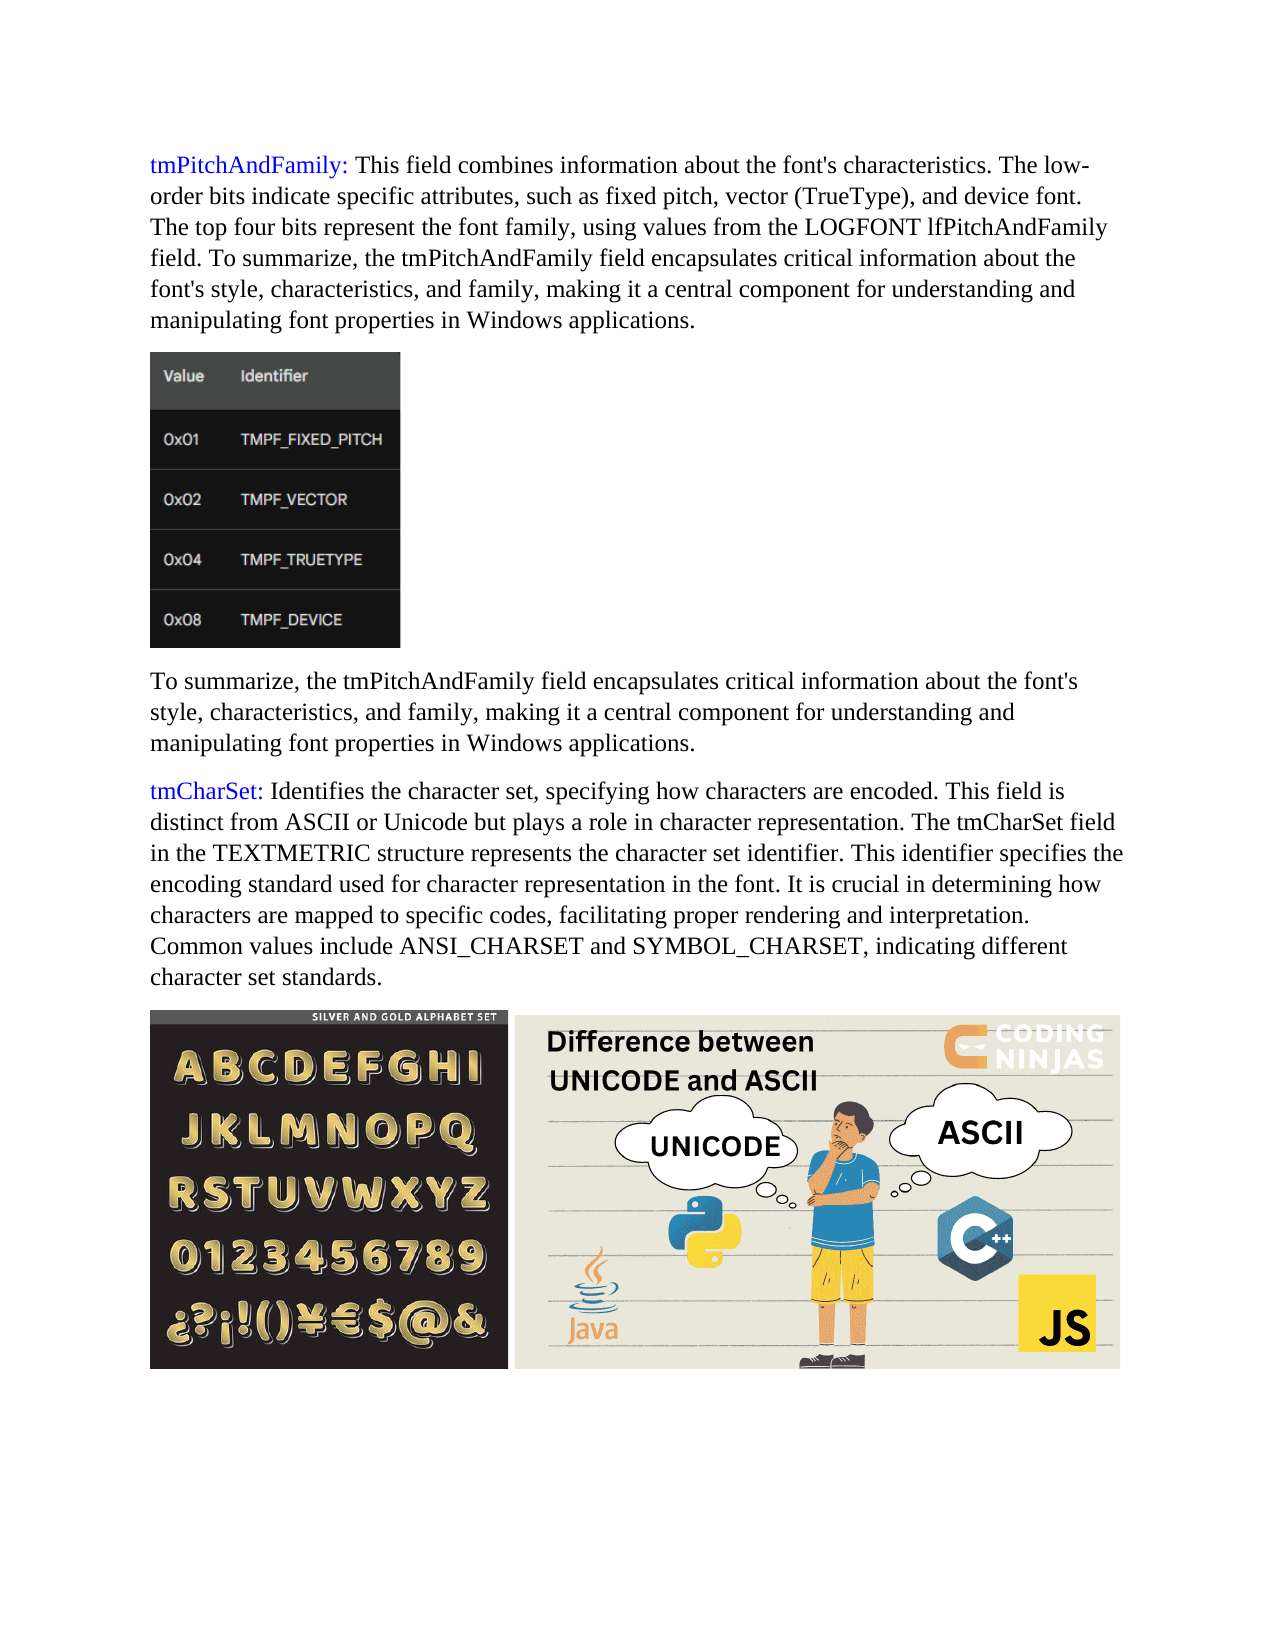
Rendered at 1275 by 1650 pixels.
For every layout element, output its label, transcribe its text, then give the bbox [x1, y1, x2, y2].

picture [514, 1015, 1121, 1369]
text tmCharSet: Identifies the character set, specifying how characters are encoded. This field is distinct from ASCII or Unicode but plays a role in character representation. The tmCharSet field in the TEXTMETRIC structure represents the character set identifier. This identifier specifies the encoding standard used for character representation in the font. It is crucial in determining how characters are mapped to specific codes, facilitating proper rendering and interpretation. Common values include ANSI_CHARSET and SYMBOL_CHARSET, indicating different character set standards. [150, 776, 1125, 991]
picture [150, 1010, 509, 1369]
picture [150, 352, 401, 648]
text To summarize, the tmPitchAndFamily field encapsulates critical information about the font's style, characteristics, and family, making it a central component for understanding and manipulating font properties in Windows applications. [150, 666, 1125, 757]
text tmPitchAndFamily: This field combines information about the font's characteristics. The low-order bits indicate specific attributes, such as fixed pitch, vector (TrueType), and device font. The top four bits represent the font family, using values from the LOGFONT lfPitchAndFamily field. To summarize, the tmPitchAndFamily field encapsulates critical information about the font's style, characteristics, and family, making it a central component for understanding and manipulating font properties in Windows applications. [150, 150, 1125, 334]
